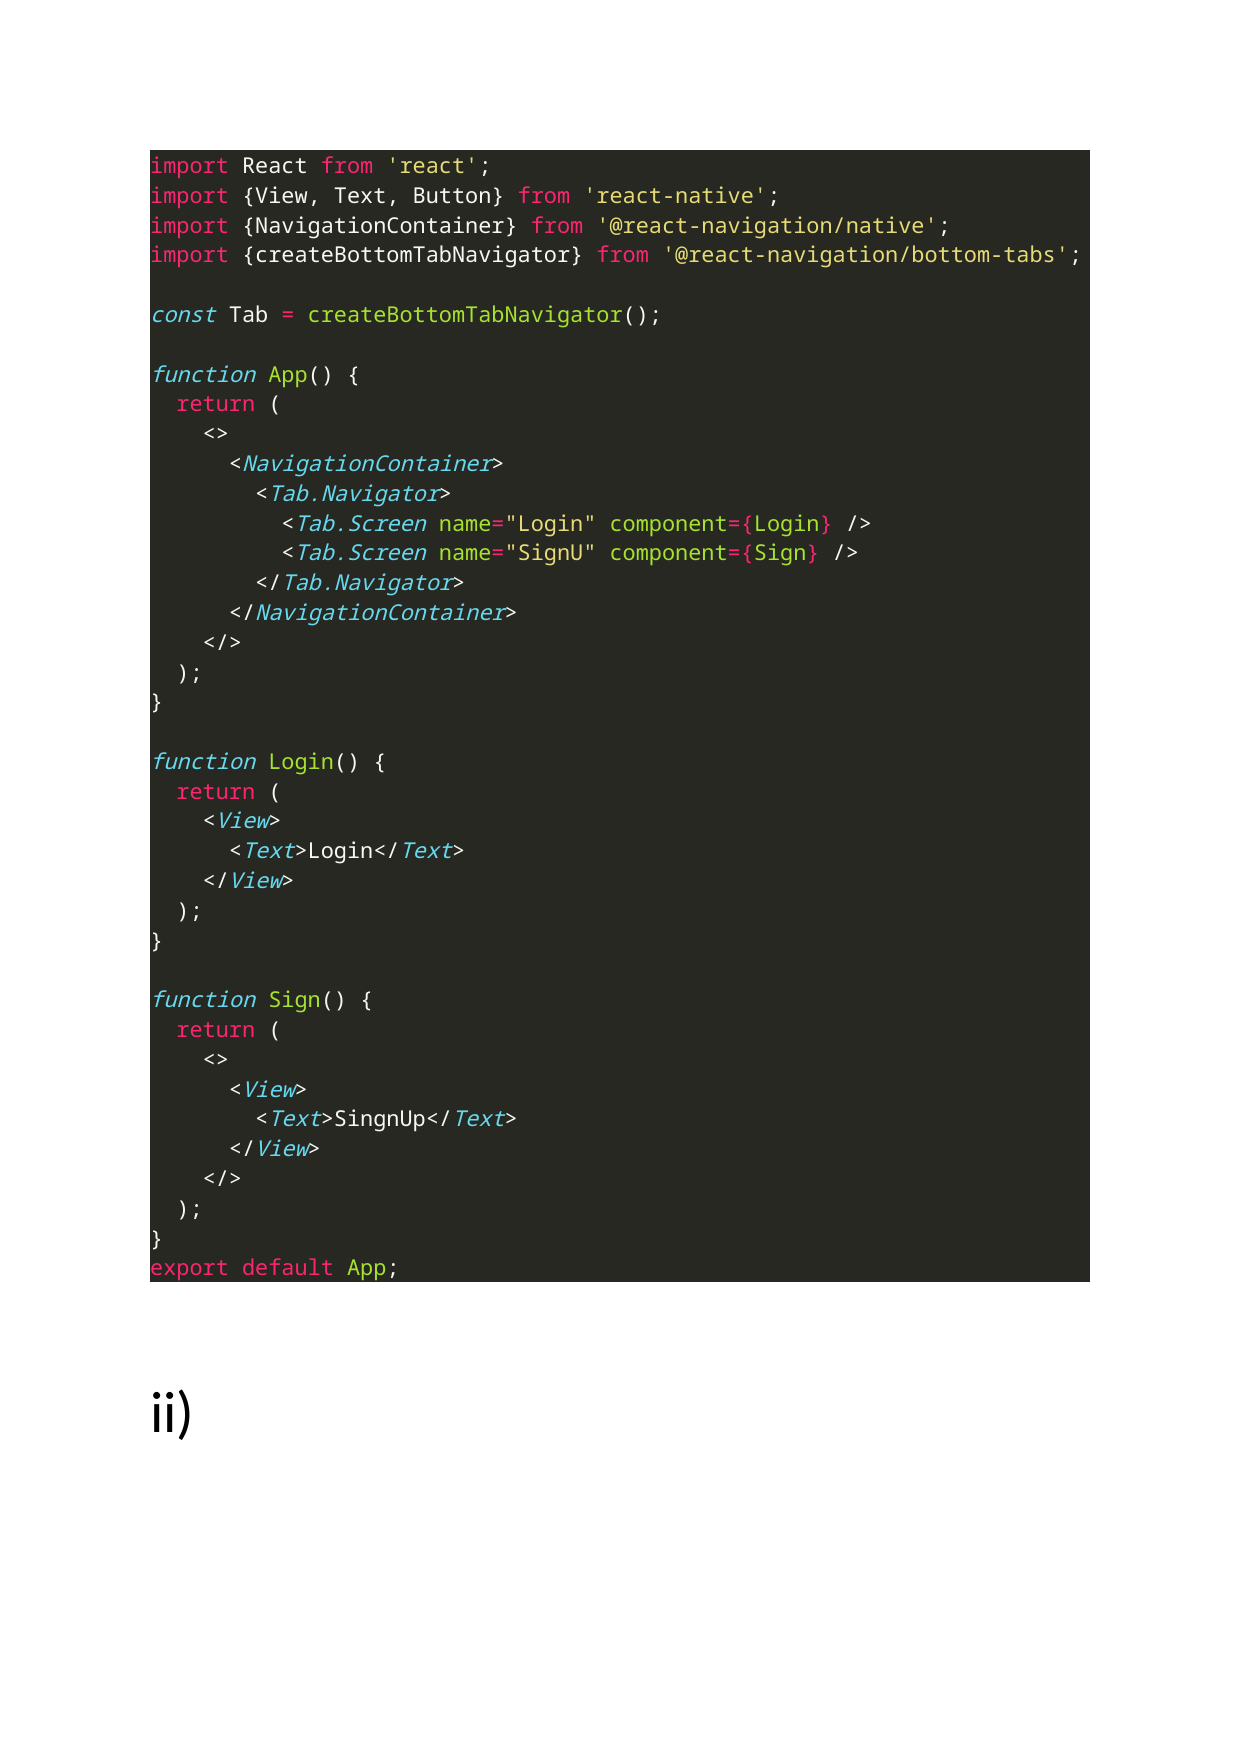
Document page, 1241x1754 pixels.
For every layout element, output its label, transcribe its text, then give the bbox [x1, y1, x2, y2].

text <> [150, 418, 1090, 448]
text function Sign() { [150, 984, 1090, 1014]
text ); [150, 1193, 1090, 1222]
text <View> [150, 805, 1090, 835]
text </View> [150, 865, 1090, 895]
text </View> [150, 1133, 1090, 1163]
text </Tab.Navigator> [150, 567, 1090, 597]
text return ( [150, 388, 1090, 418]
text } [150, 686, 1090, 716]
text <Text>Login</Text> [150, 835, 1090, 865]
text } [150, 924, 1090, 954]
text import React from 'react'; [150, 150, 1090, 180]
text <Tab.Navigator> [150, 478, 1090, 507]
text function App() { [150, 358, 1090, 388]
text <Tab.Screen name="SignU" component={Sign} /> [150, 537, 1090, 567]
text function Login() { [150, 746, 1090, 776]
text </NavigationContainer> [150, 597, 1090, 627]
text ii) [150, 1376, 1090, 1447]
text ); [150, 656, 1090, 686]
text export default App; [150, 1252, 1090, 1282]
text import {View, Text, Button} from 'react-native'; [150, 180, 1090, 209]
text <> [150, 1044, 1090, 1073]
text return ( [150, 1014, 1090, 1044]
text import {NavigationContainer} from '@react-navigation/native'; [150, 209, 1090, 239]
text <Text>SingnUp</Text> [150, 1103, 1090, 1133]
text </> [150, 1163, 1090, 1193]
text <NavigationContainer> [150, 448, 1090, 478]
text </> [150, 627, 1090, 656]
text ); [150, 895, 1090, 924]
text <Tab.Screen name="Login" component={Login} /> [150, 507, 1090, 537]
text } [150, 1222, 1090, 1252]
text import {createBottomTabNavigator} from '@react-navigation/bottom-tabs'; [150, 239, 1090, 269]
text const Tab = createBottomTabNavigator(); [150, 299, 1090, 329]
text <View> [150, 1073, 1090, 1103]
text return ( [150, 776, 1090, 805]
